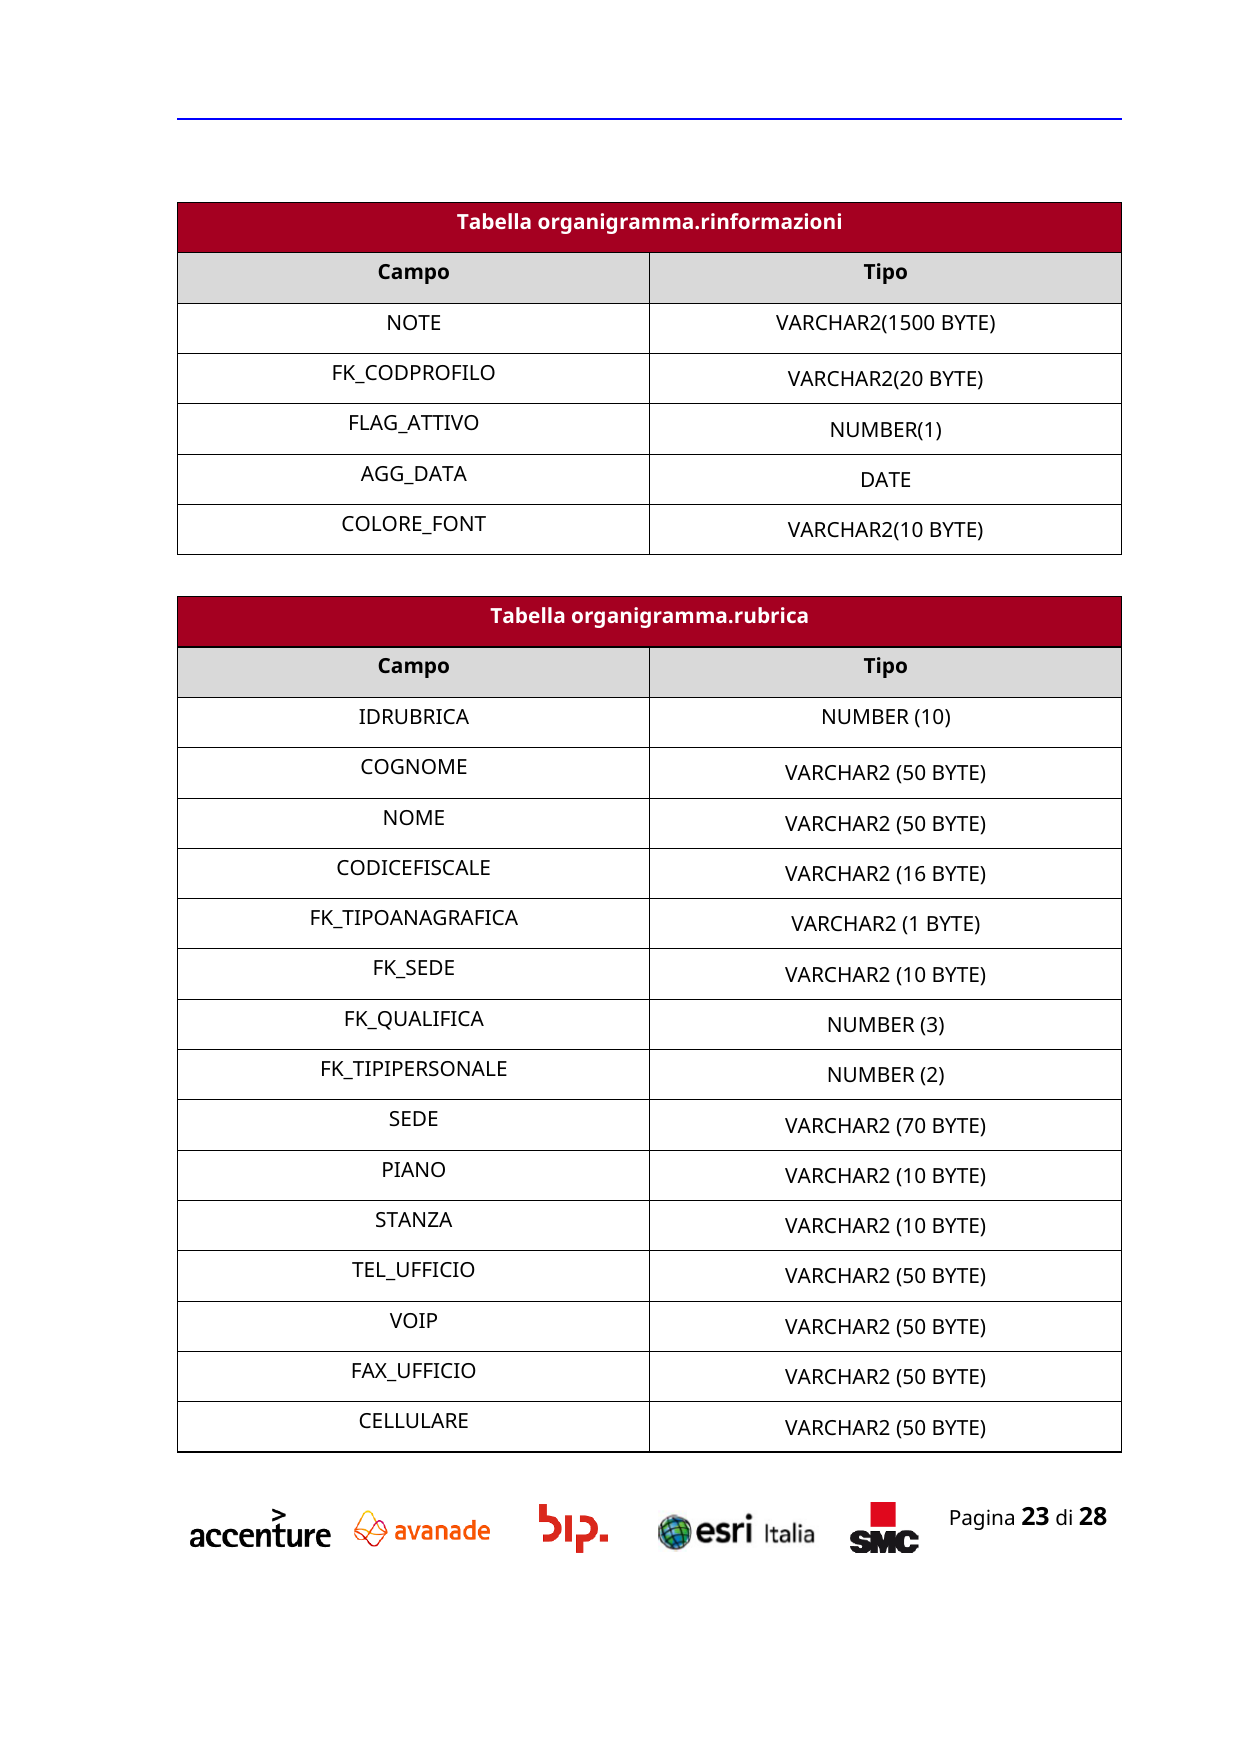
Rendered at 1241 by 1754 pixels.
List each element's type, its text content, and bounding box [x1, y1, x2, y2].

table_cell VARCHAR2 (50 BYTE) [650, 1402, 1121, 1451]
table_cell COLORE_FONT [178, 505, 649, 554]
table_cell VARCHAR2 (10 BYTE) [650, 1151, 1121, 1200]
table_header Tabella organigramma.rinformazioni [178, 203, 1121, 252]
table_header Tabella organigramma.rubrica [178, 597, 1121, 646]
table_cell FK_TIPOANAGRAFICA [178, 899, 649, 948]
table_cell AGG_DATA [178, 455, 649, 504]
table_cell VARCHAR2 (10 BYTE) [650, 949, 1121, 999]
table_cell VARCHAR2 (10 BYTE) [650, 1201, 1121, 1250]
picture [529, 1498, 616, 1558]
table_cell COGNOME [178, 748, 649, 797]
table_cell FK_QUALIFICA [178, 1000, 649, 1049]
table_cell FK_CODPROFILO [178, 354, 649, 403]
table_cell VARCHAR2 (50 BYTE) [650, 799, 1121, 848]
table_cell VARCHAR2(10 BYTE) [650, 505, 1121, 554]
table_cell Campo [178, 648, 649, 697]
table_cell NUMBER (3) [650, 1000, 1121, 1049]
table_cell VARCHAR2(1500 BYTE) [650, 304, 1121, 353]
table_cell FK_SEDE [178, 949, 649, 999]
table_cell FK_TIPIPERSONALE [178, 1050, 649, 1099]
table_cell CODICEFISCALE [178, 849, 649, 898]
table_cell VARCHAR2 (50 BYTE) [650, 748, 1121, 797]
table_cell TEL_UFFICIO [178, 1251, 649, 1301]
table_cell FAX_UFFICIO [178, 1352, 649, 1401]
table_cell VARCHAR2(20 BYTE) [650, 354, 1121, 403]
table_cell Tipo [650, 648, 1121, 697]
table_cell NUMBER (2) [650, 1050, 1121, 1099]
table_cell VARCHAR2 (70 BYTE) [650, 1100, 1121, 1149]
table_cell VARCHAR2 (50 BYTE) [650, 1352, 1121, 1401]
table_cell IDRUBRICA [178, 698, 649, 747]
table_cell PIANO [178, 1151, 649, 1200]
table_cell SEDE [178, 1100, 649, 1149]
table_cell NOTE [178, 304, 649, 353]
table_cell NUMBER (10) [650, 698, 1121, 747]
table_cell VARCHAR2 (50 BYTE) [650, 1302, 1121, 1351]
table_cell VARCHAR2 (16 BYTE) [650, 849, 1121, 898]
table_cell NUMBER(1) [650, 404, 1121, 453]
table_cell VARCHAR2 (1 BYTE) [650, 899, 1121, 948]
table_cell CELLULARE [178, 1402, 649, 1451]
picture [188, 1507, 332, 1549]
table_cell STANZA [178, 1201, 649, 1250]
table_cell Tipo [650, 253, 1121, 303]
table_cell FLAG_ATTIVO [178, 404, 649, 453]
picture [651, 1499, 823, 1556]
table_cell VARCHAR2 (50 BYTE) [650, 1251, 1121, 1301]
table_cell NOME [178, 799, 649, 848]
table_cell VOIP [178, 1302, 649, 1351]
table_cell Campo [178, 253, 649, 303]
table_cell DATE [650, 455, 1121, 504]
picture [354, 1507, 494, 1549]
picture [844, 1498, 925, 1558]
